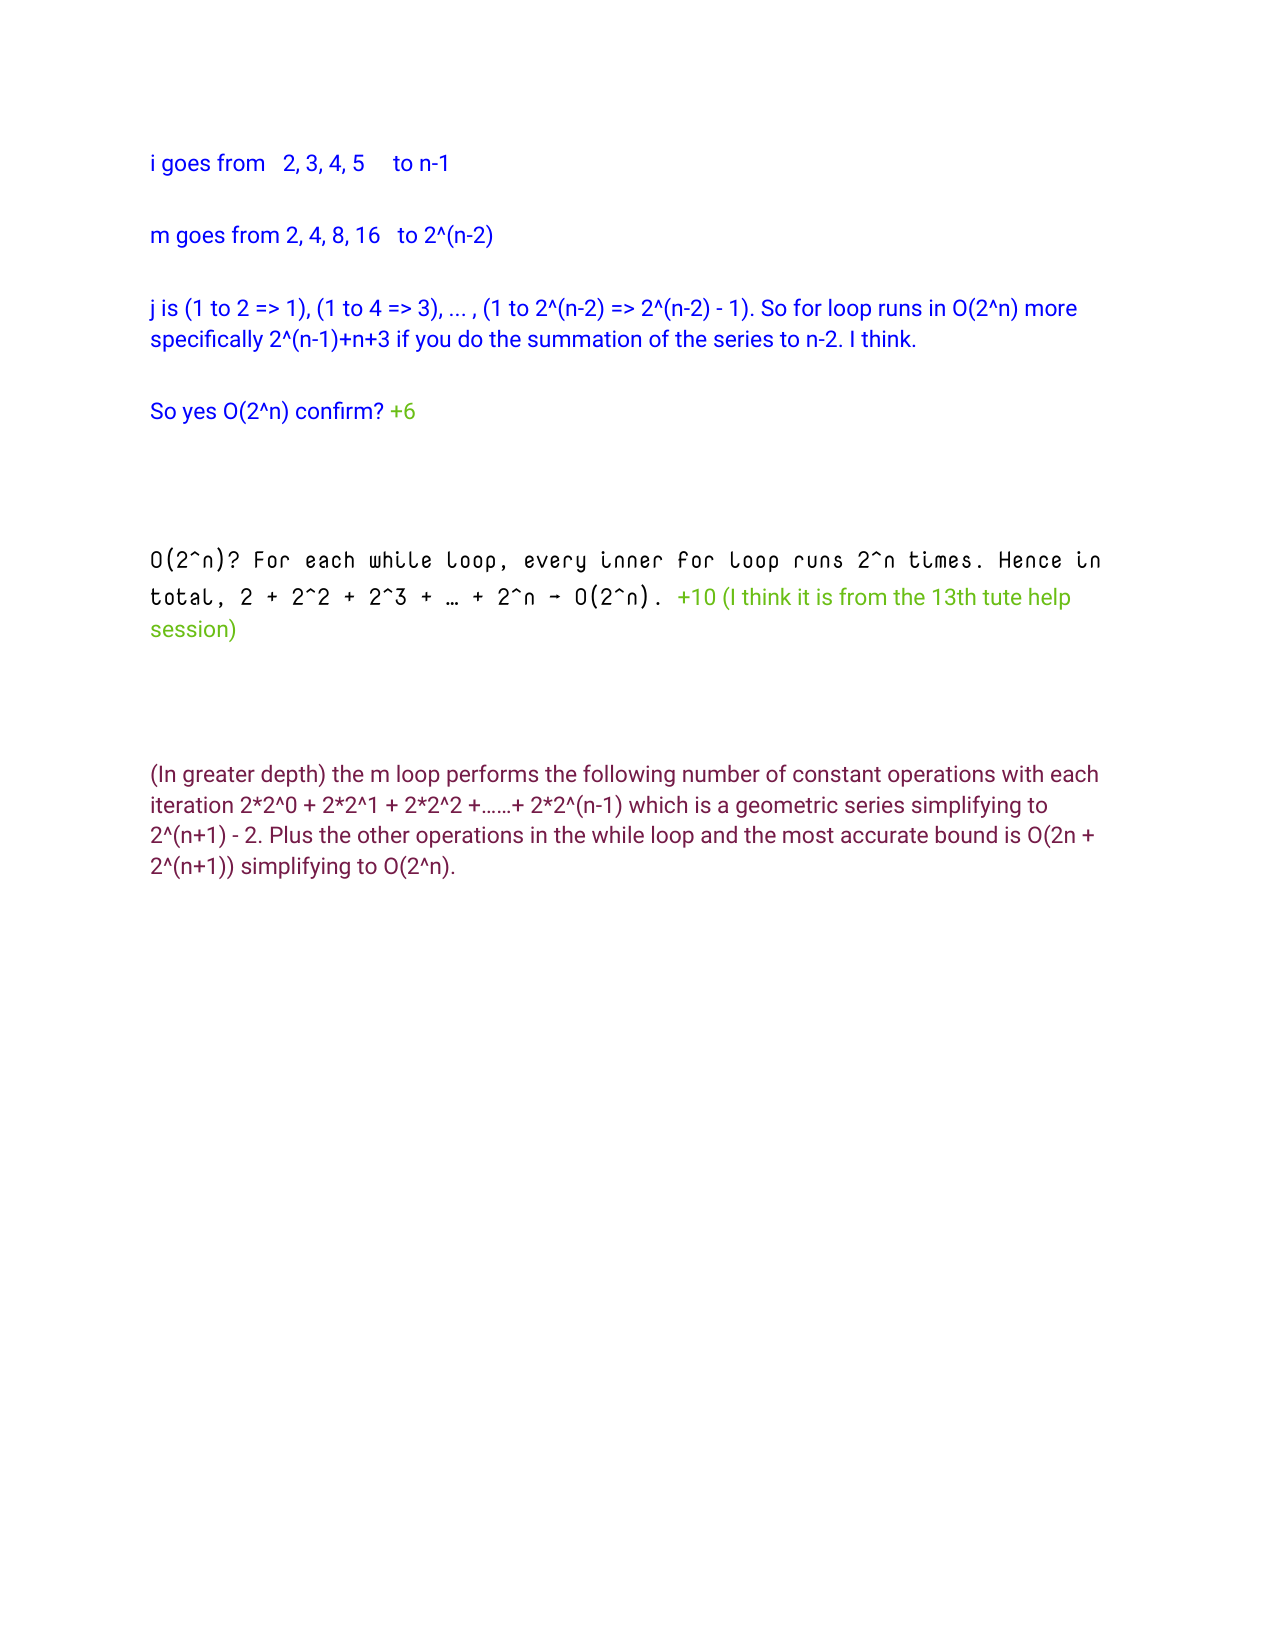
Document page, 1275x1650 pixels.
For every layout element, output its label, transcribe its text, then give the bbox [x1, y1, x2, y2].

text j is (1 to 2 => 1), (1 to 4 => 3), ... , (1 to 2^(n-2) => 2^(n-2) - 1). So for loop runs in O(2^n) more specifically 2^(n-1)+n+3 if you do the summation of the series to n-2. I think. [150, 295, 1125, 353]
text i goes from 2, 3, 4, 5 to n-1 [150, 150, 1125, 177]
text So yes O(2^n) confirm? +6 [150, 398, 1125, 425]
text (In greater depth) the m loop performs the following number of constant operations with each iteration 2*2^0 + 2*2^1 + 2*2^2 +……+ 2*2^(n-1) which is a geometric series simplifying to 2^(n+1) - 2. Plus the other operations in the while loop and the most accurate bound is O(2n + 2^(n+1)) simplifying to O(2^n). [150, 761, 1125, 880]
text O(2^n)? For each while loop, every inner for loop runs 2^n times. Hence in total, 2 + 2^2 + 2^3 + … + 2^n → O(2^n). +10 (I think it is from the 13th tute help session) [150, 543, 1125, 643]
text m goes from 2, 4, 8, 16 to 2^(n-2) [150, 222, 1125, 249]
